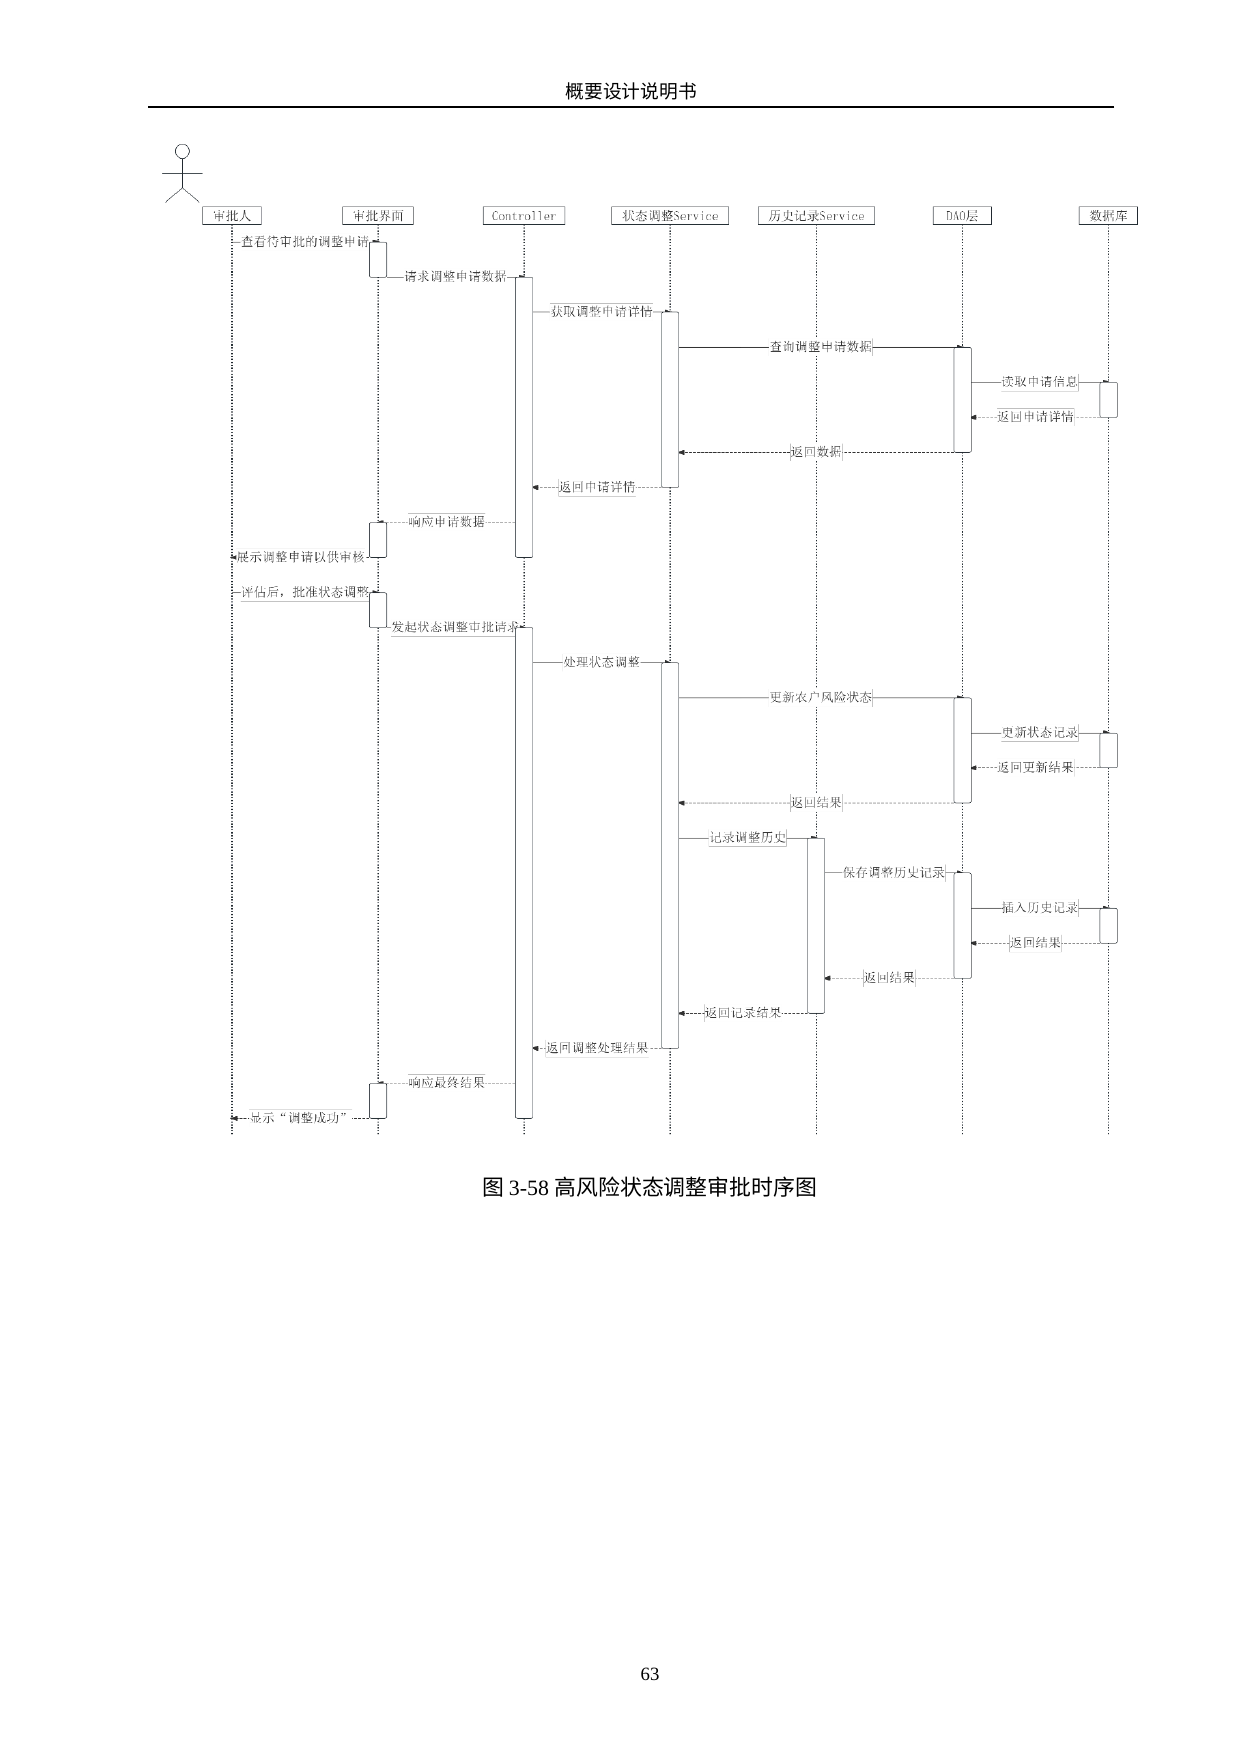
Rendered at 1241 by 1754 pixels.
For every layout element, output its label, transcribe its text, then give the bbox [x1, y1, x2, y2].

picture [147, 129, 1152, 1150]
text 图3-58 高风险状态调整审批时序图 [148, 1169, 1152, 1202]
